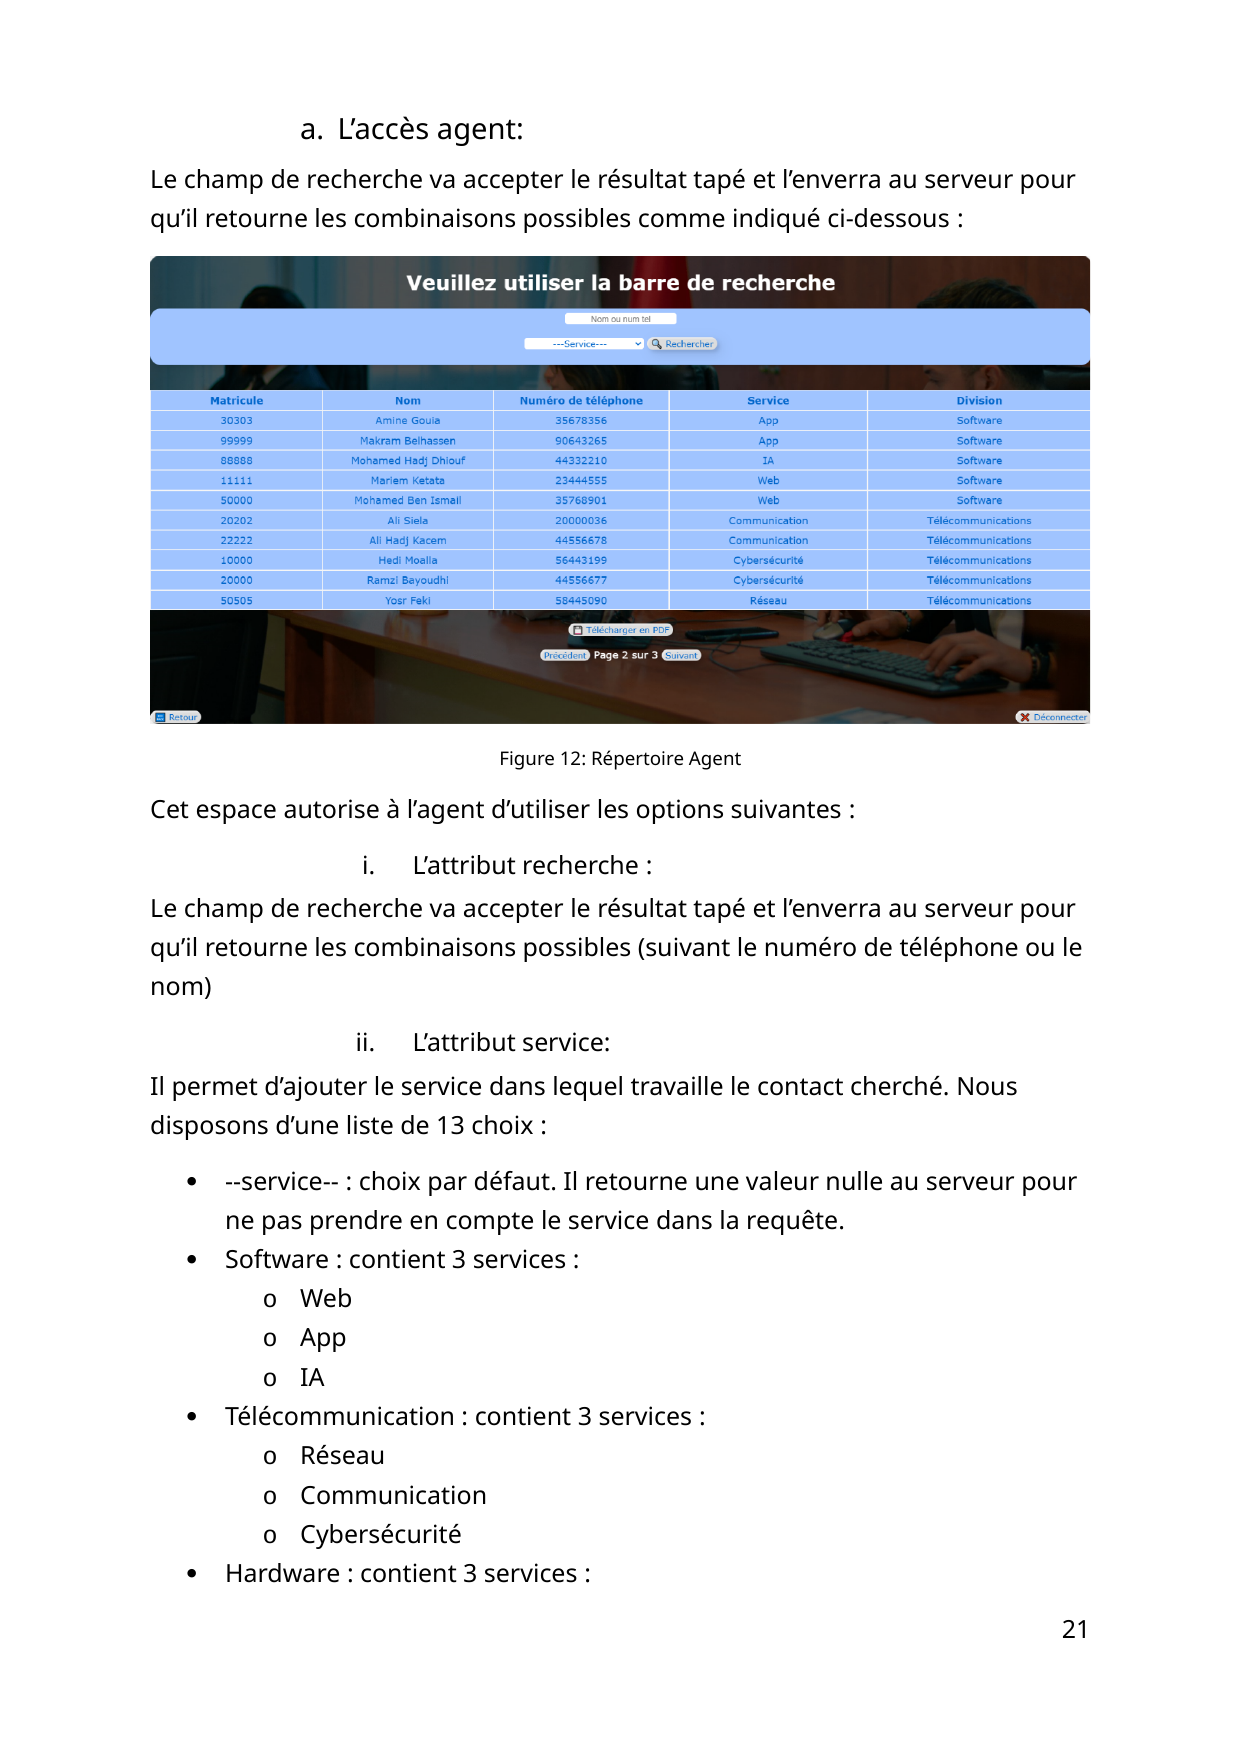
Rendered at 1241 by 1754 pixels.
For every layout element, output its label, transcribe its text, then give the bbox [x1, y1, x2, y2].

text Le champ de recherche va accepter le résultat tapé et l’enverra au serveur pour qu’il retourne les combinaisons possibles (suivant le numéro de téléphone ou le nom) [150, 891, 1090, 1003]
list IA [262, 1359, 1090, 1394]
list App [262, 1320, 1090, 1354]
text Il permet d’ajouter le service dans lequel travaille le contact cherché. Nous disposons d’une liste de 13 choix : [150, 1068, 1090, 1141]
subtitle L’attribut recherche : [375, 847, 1090, 881]
list Hardware : contient 3 services : [187, 1556, 1090, 1590]
text Cet espace autorise à l’agent d’utiliser les options suivantes : [150, 791, 1090, 826]
subtitle L’accès agent: [300, 108, 1090, 148]
list --service-- : choix par défaut. Il retourne une valeur nulle au serveur pour ne pas prendre en compte le service dans la requête. [187, 1163, 1090, 1236]
list Cybersécurité [262, 1517, 1090, 1551]
list Télécommunication : contient 3 services : [187, 1399, 1090, 1433]
list Software : contient 3 services : [187, 1241, 1090, 1276]
text Figure 12: Répertoire Agent [150, 745, 1090, 771]
subtitle L’attribut service: [375, 1025, 1090, 1059]
picture [150, 256, 1091, 724]
text Le champ de recherche va accepter le résultat tapé et l’enverra au serveur pour qu’il retourne les combinaisons possibles comme indiqué ci-dessous : [150, 162, 1090, 235]
list Réseau [262, 1438, 1090, 1472]
list Web [262, 1281, 1090, 1315]
list Communication [262, 1477, 1090, 1512]
